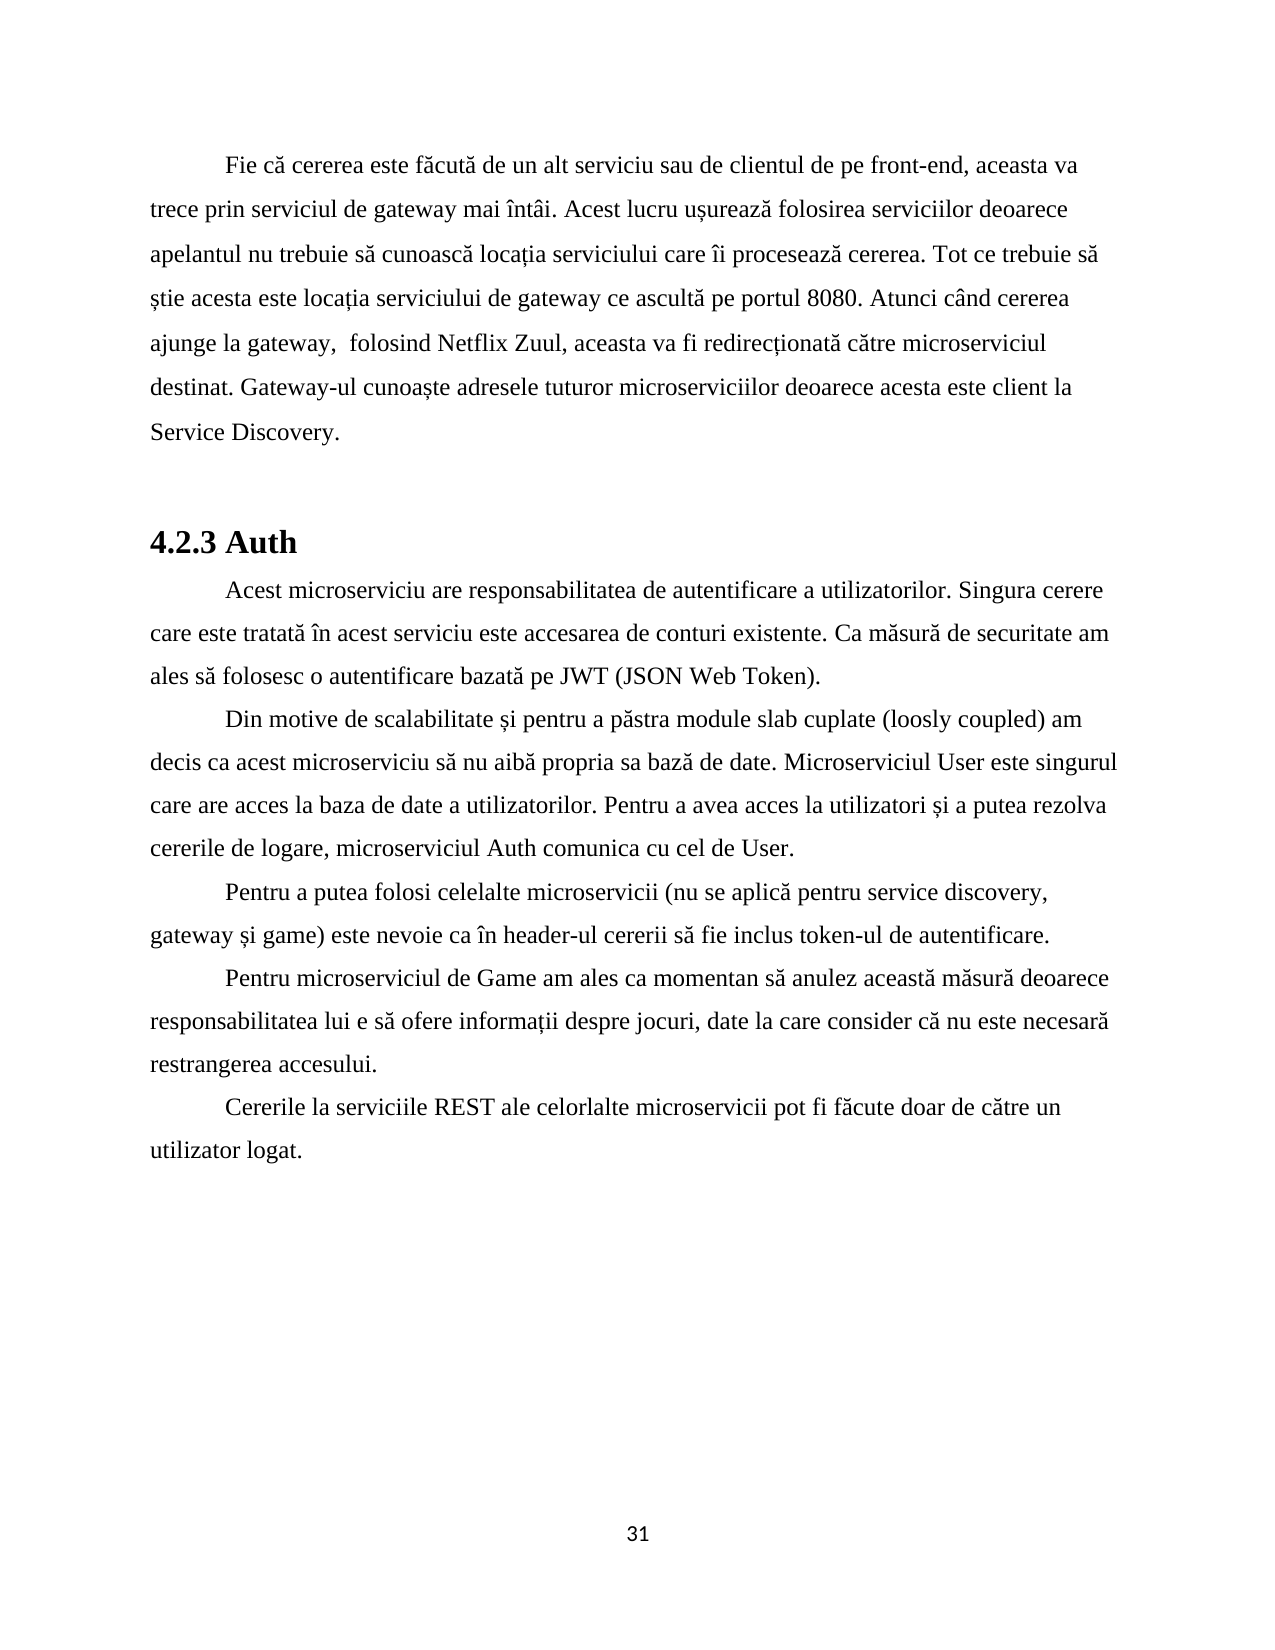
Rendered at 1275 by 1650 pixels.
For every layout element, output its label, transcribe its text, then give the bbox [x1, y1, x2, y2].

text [150, 522, 1125, 1164]
text Fie că cererea este făcută de un alt serviciu sau de clientul de pe front-end, aceasta va trece prin serviciul de gateway mai întâi. Acest lucru ușurează folosirea serviciilor deoarece apelantul nu trebuie să cunoască locația serviciului care îi procesează cererea. Tot ce trebuie să știe acesta este locația serviciului de gateway ce ascultă pe portul 8080. Atunci când cererea ajunge la gateway, folosind Netflix Zuul, aceasta va fi redirecționată către microserviciul destinat. Gateway-ul cunoaște adresele tuturor microserviciilor deoarece acesta este client la Service Discovery. [150, 150, 1125, 489]
